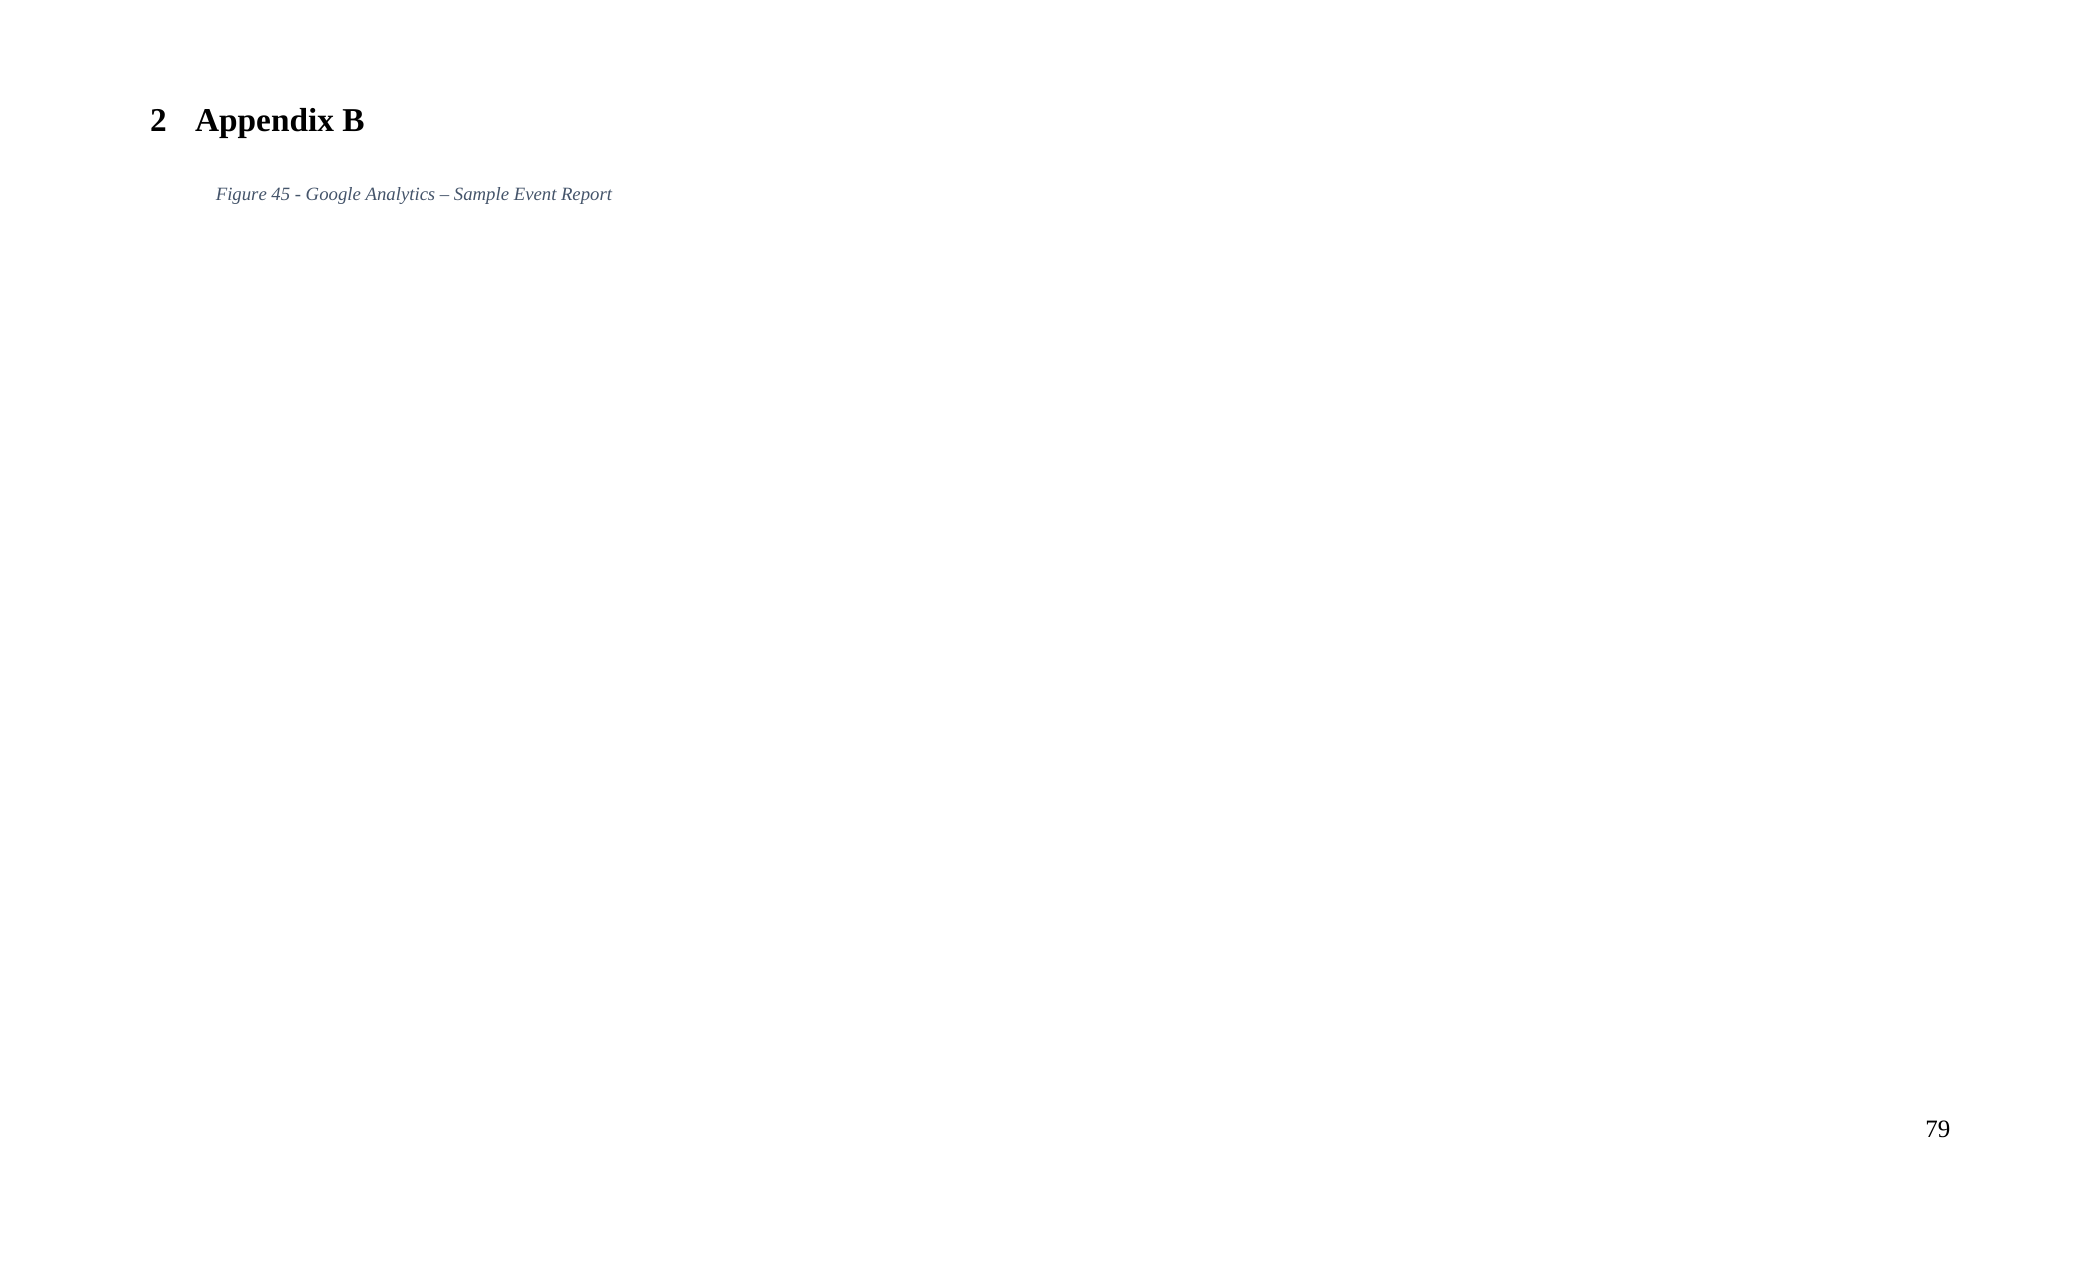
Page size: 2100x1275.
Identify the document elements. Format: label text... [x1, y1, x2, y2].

text Figure 45 - Google Analytics – Sample Event Report [216, 182, 1950, 204]
